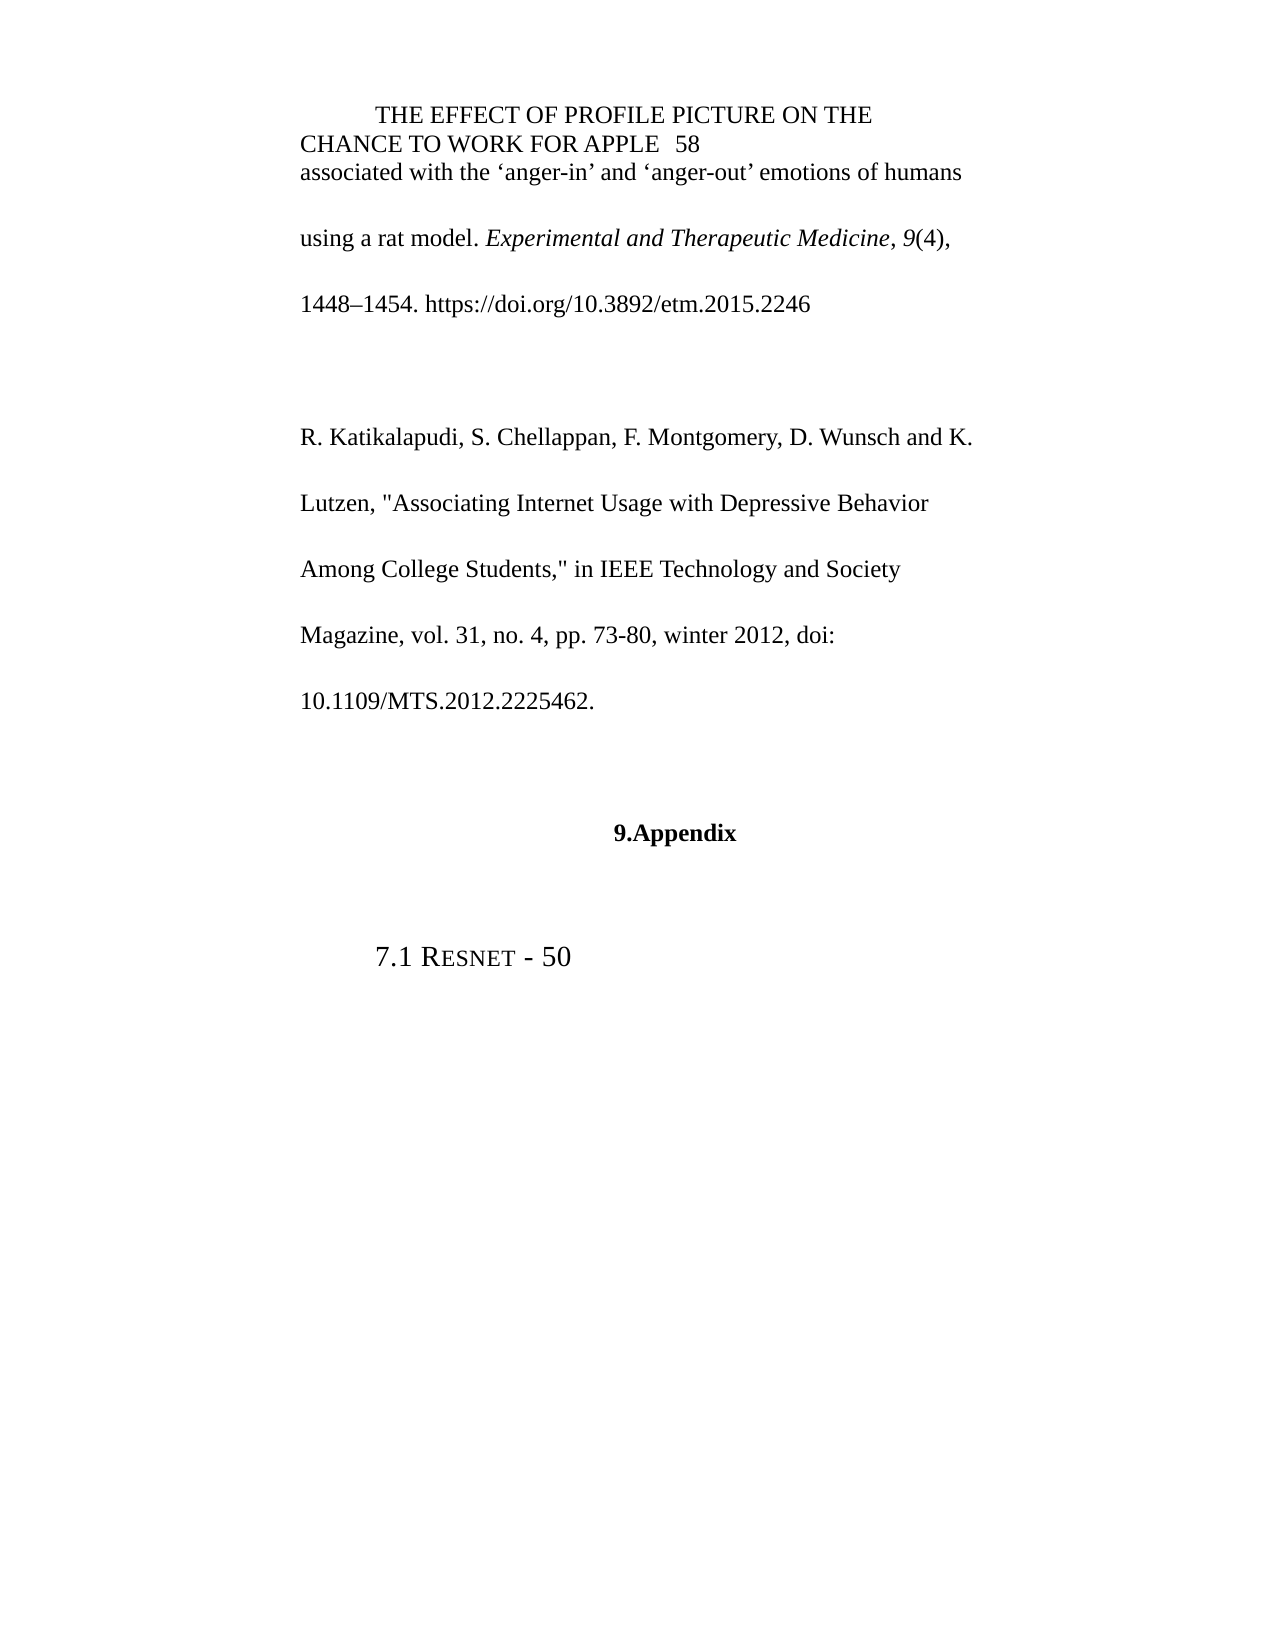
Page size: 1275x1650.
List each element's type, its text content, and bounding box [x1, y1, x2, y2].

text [300, 157, 975, 318]
text R. Katikalapudi, S. Chellappan, F. Montgomery, D. Wunsch and K. Lutzen, "Associating Internet Usage with Depressive Behavior Among College Students," in IEEE Technology and Society Magazine, vol. 31, no. 4, pp. 73-80, winter 2012, doi: 10.1109/MTS.2012.2225462. [300, 422, 975, 714]
subtitle 7.1 Resnet - 50 [300, 939, 975, 973]
subtitle 9.Appendix [300, 818, 975, 847]
